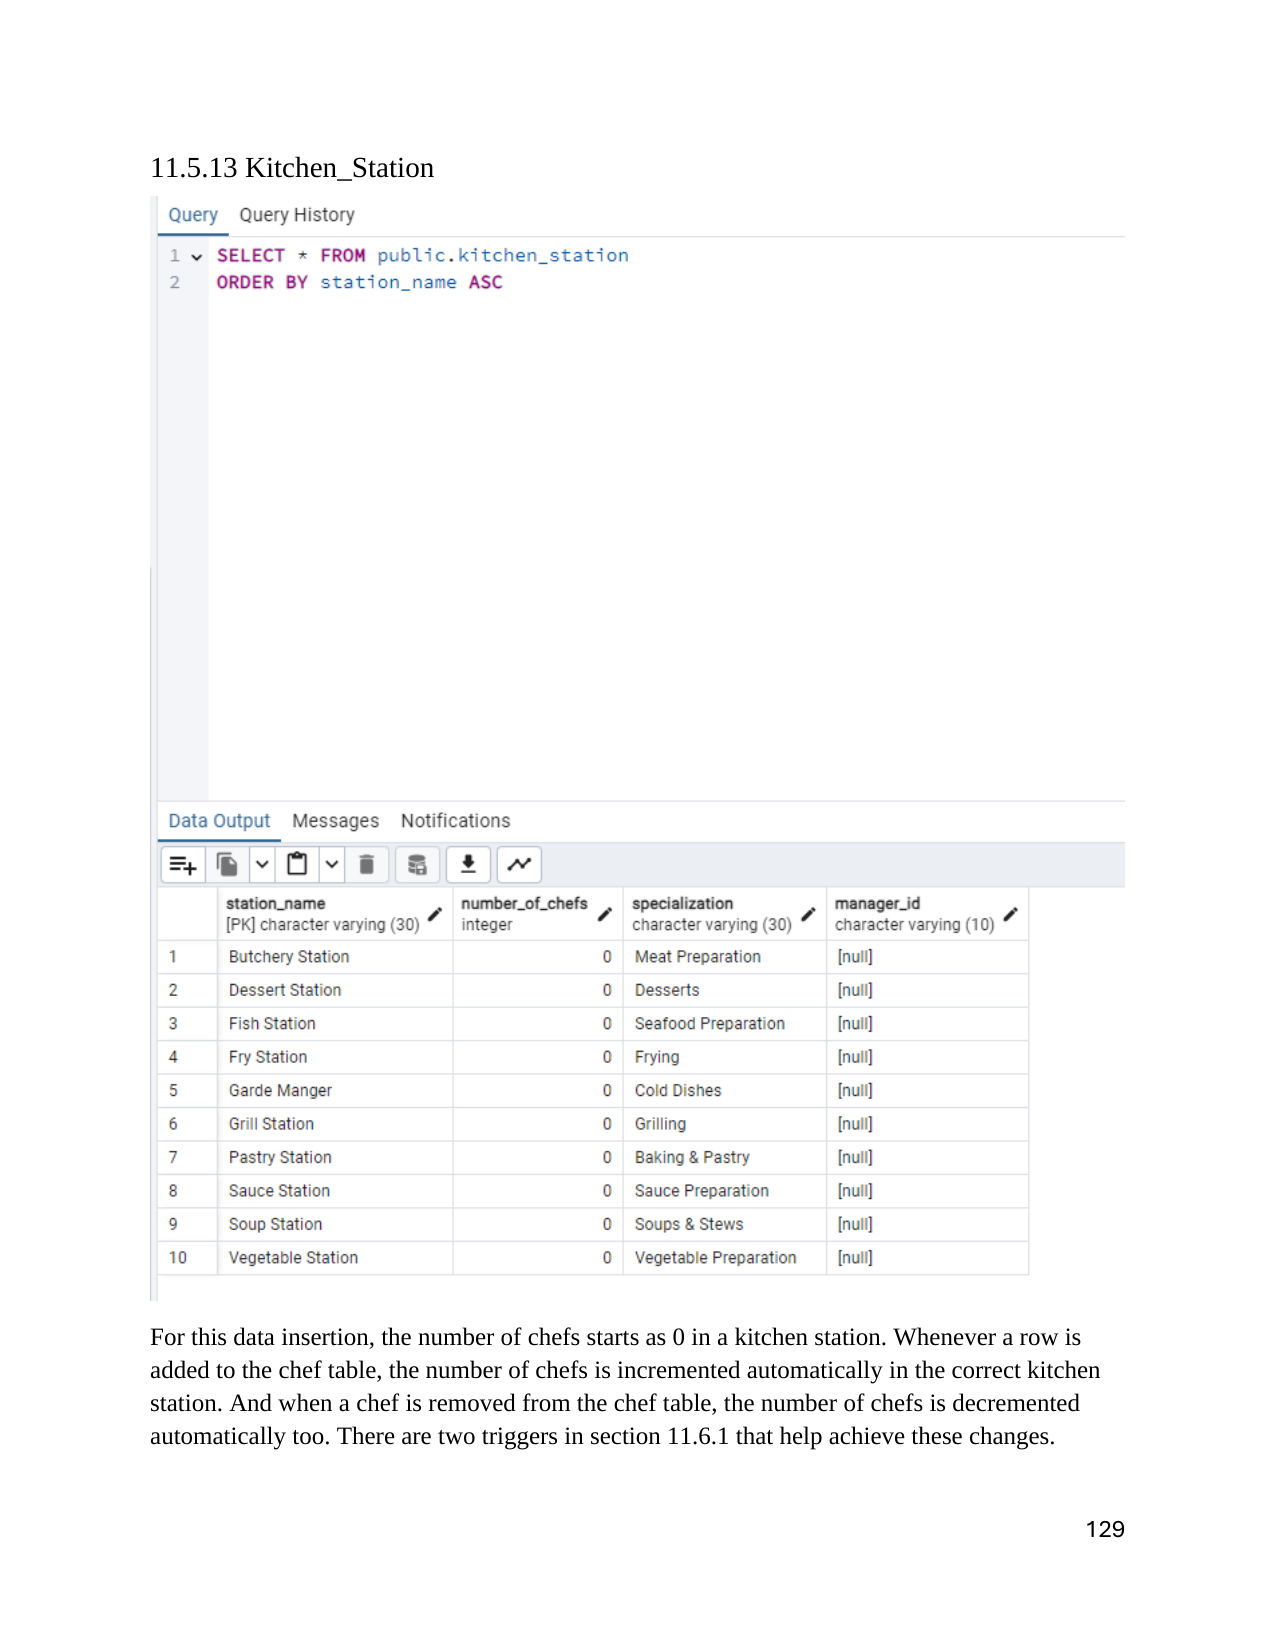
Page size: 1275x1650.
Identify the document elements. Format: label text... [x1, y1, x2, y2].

subtitle 11.5.13 Kitchen_Station [150, 150, 1125, 183]
picture [150, 196, 1125, 1301]
text For this data insertion, the number of chefs starts as 0 in a kitchen station. Whenever a row is added to the chef table, the number of chefs is incremented automatically in the correct kitchen station. And when a chef is removed from the chef table, the number of chefs is decremented automatically too. There are two triggers in section 11.6.1 that help achieve these changes. [150, 1322, 1125, 1450]
